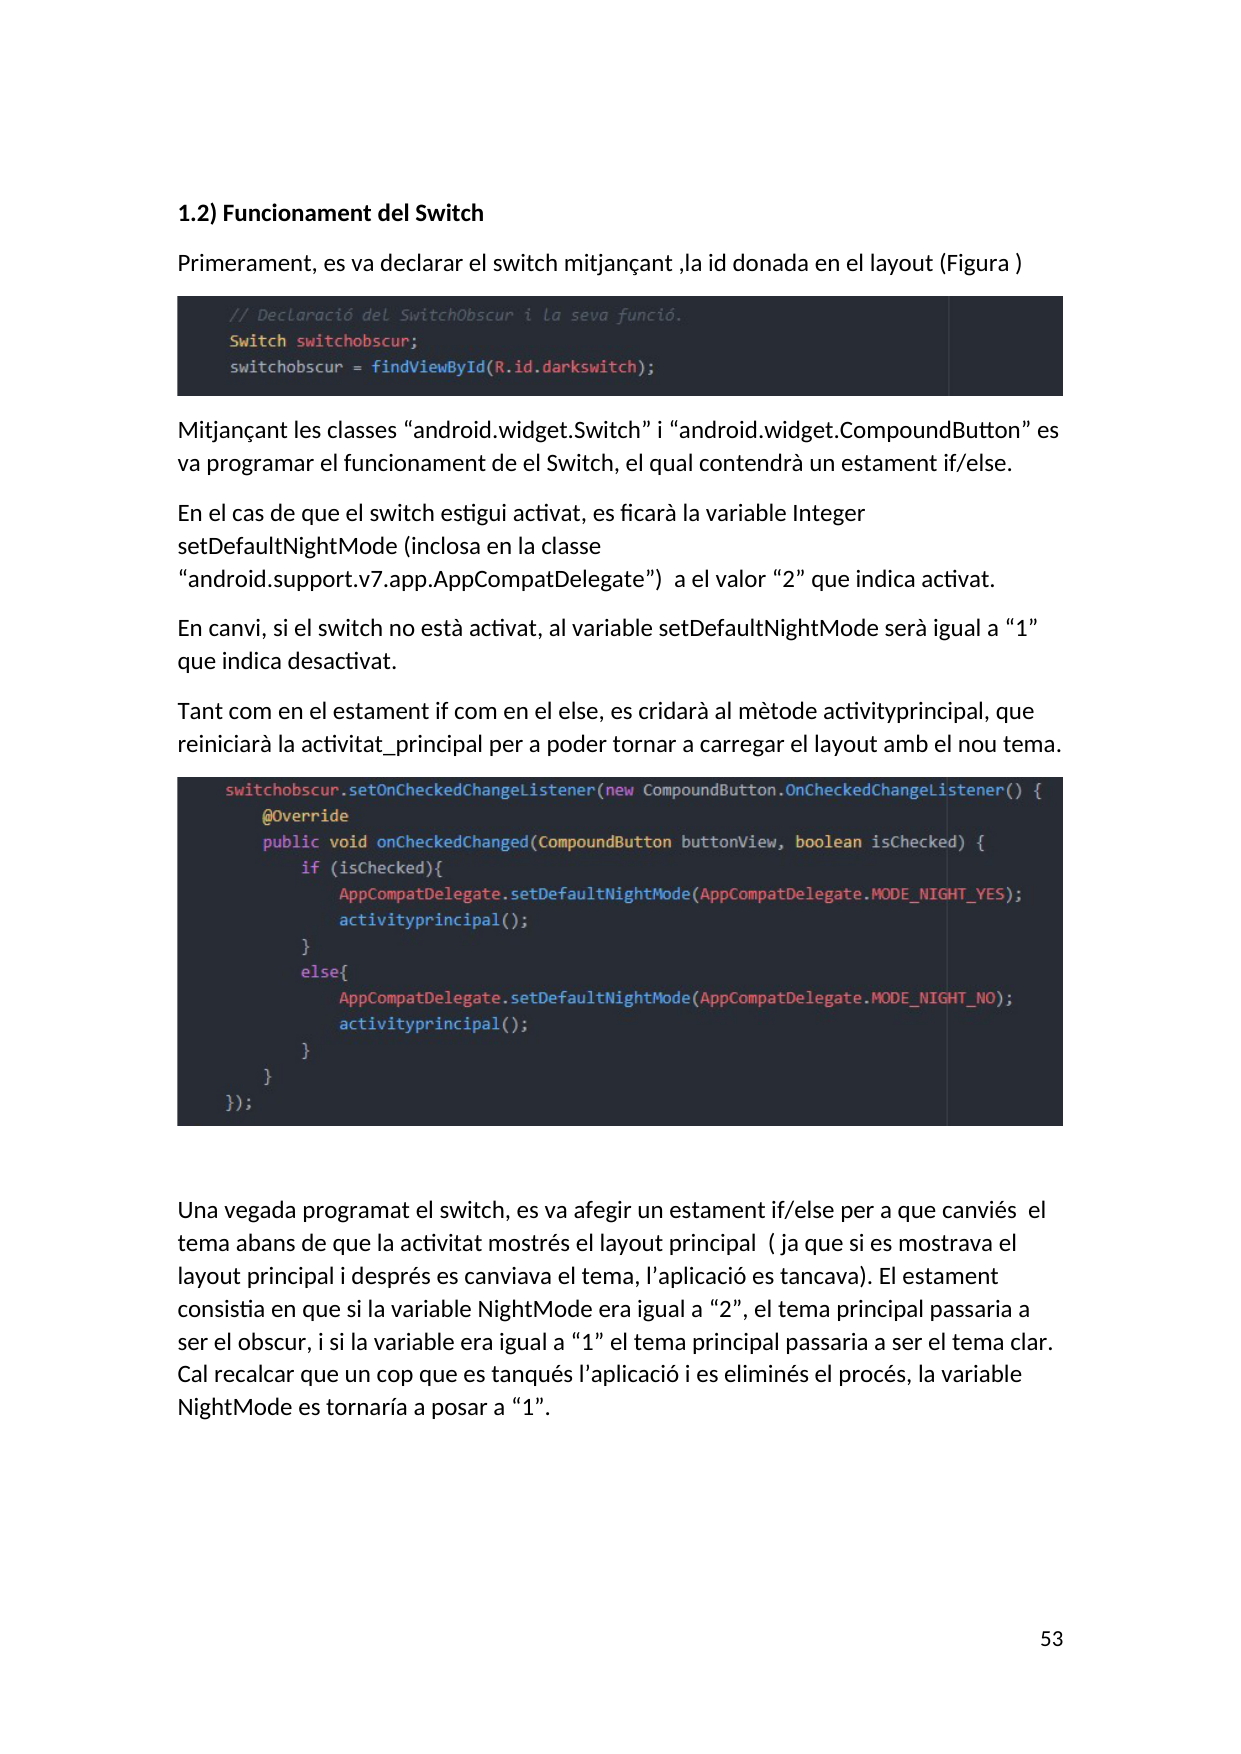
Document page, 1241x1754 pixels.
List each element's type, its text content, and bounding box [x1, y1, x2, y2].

text 1.2) Funcionament del Switch [177, 197, 1063, 228]
picture [177, 777, 1063, 1126]
text En canvi, si el switch no està activat, al variable setDefaultNightMode serà igual a “1” que indica desactivat. [177, 613, 1063, 676]
text Una vegada programat el switch, es va afegir un estament if/else per a que canviés el tema abans de que la activitat mostrés el layout principal ( ja que si es mostrava el layout principal i després es canviava el tema, l’aplicació es tancava). El estament consistia en que si la variable NightMode era igual a “2”, el tema principal passaria a ser el obscur, i si la variable era igual a “1” el tema principal passaria a ser el tema clar. Cal recalcar que un cop que es tanqués l’aplicació i es eliminés el procés, la variable NightMode es tornaría a posar a “1”. [177, 1194, 1063, 1422]
text En el cas de que el switch estigui activat, es ficarà la variable Integer setDefaultNightMode (inclosa en la classe “android.support.v7.app.AppCompatDelegate”) a el valor “2” que indica activat. [177, 497, 1063, 593]
picture [177, 296, 1063, 396]
text Tant com en el estament if com en el else, es cridarà al mètode activityprincipal, que reiniciarà la activitat_principal per a poder tornar a carregar el layout amb el nou tema. [177, 695, 1063, 758]
text Mitjançant les classes “android.widget.Switch” i “android.widget.CompoundButton” es va programar el funcionament de el Switch, el qual contendrà un estament if/else. [177, 415, 1063, 478]
text Primerament, es va declarar el switch mitjançant ,la id donada en el layout (Figura ) [177, 247, 1063, 277]
